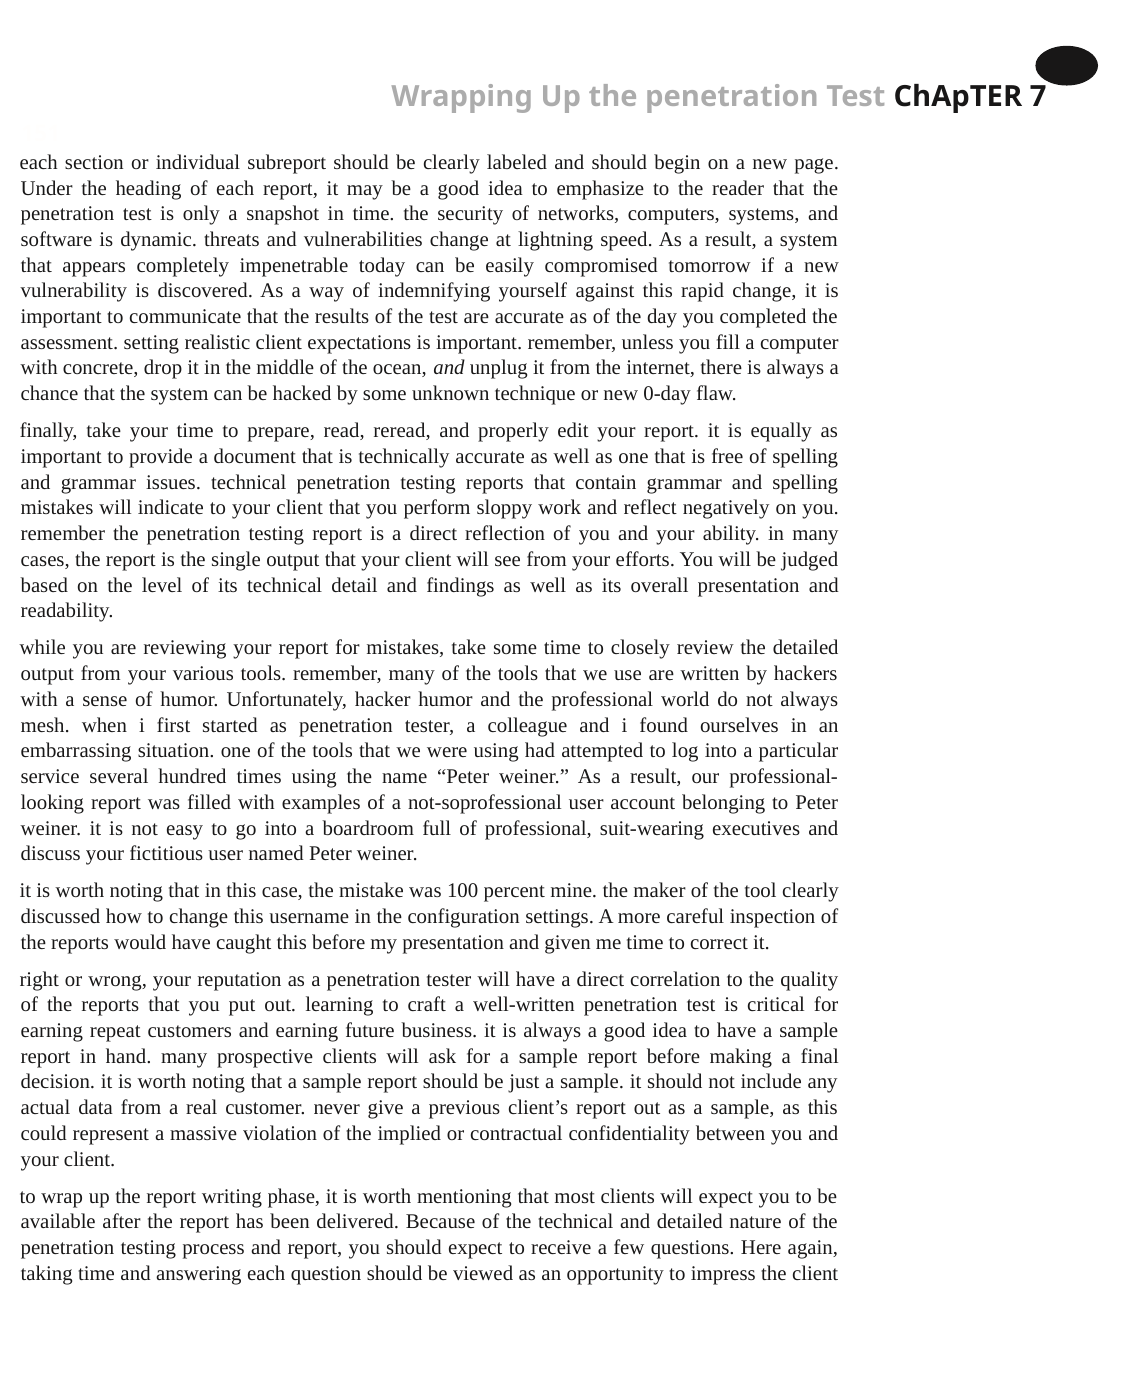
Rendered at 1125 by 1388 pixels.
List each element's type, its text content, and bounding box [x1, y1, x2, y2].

text it is worth noting that in this case, the mistake was 100 percent mine. the maker of the tool clearly discussed how to change this username in the configuration settings. A more careful inspection of the reports would have caught this before my presentation and given me time to correct it. [19, 878, 840, 954]
text while you are reviewing your report for mistakes, take some time to closely review the detailed output from your various tools. remember, many of the tools that we use are written by hackers with a sense of humor. Unfortunately, hacker humor and the professional world do not always mesh. when i first started as penetration tester, a colleague and i found ourselves in an embarrassing situation. one of the tools that we were using had attempted to log into a particular service several hundred times using the name “Peter weiner.” As a result, our professional-looking report was filled with examples of a not-soprofessional user account belonging to Peter weiner. it is not easy to go into a boardroom full of professional, suit-wearing executives and discuss your fictitious user named Peter weiner. [19, 635, 840, 865]
text each section or individual subreport should be clearly labeled and should begin on a new page. Under the heading of each report, it may be a good idea to emphasize to the reader that the penetration test is only a snapshot in time. the security of networks, computers, systems, and software is dynamic. threats and vulnerabilities change at lightning speed. As a result, a system that appears completely impenetrable today can be easily compromised tomorrow if a new vulnerability is discovered. As a way of indemnifying yourself against this rapid change, it is important to communicate that the results of the test are accurate as of the day you completed the assessment. setting realistic client expectations is important. remember, unless you fill a computer with concrete, drop it in the middle of the ocean, and unplug it from the internet, there is always a chance that the system can be hacked by some unknown technique or new 0-day flaw. [19, 150, 840, 405]
text finally, take your time to prepare, read, reread, and properly edit your report. it is equally as important to provide a document that is technically accurate as well as one that is free of spelling and grammar issues. technical penetration testing reports that contain grammar and spelling mistakes will indicate to your client that you perform sloppy work and reflect negatively on you. remember the penetration testing report is a direct reflection of you and your ability. in many cases, the report is the single output that your client will see from your efforts. You will be judged based on the level of its technical detail and findings as well as its overall presentation and readability. [19, 418, 840, 622]
text right or wrong, your reputation as a penetration tester will have a direct correlation to the quality of the reports that you put out. learning to craft a well-written penetration test is critical for earning repeat customers and earning future business. it is always a good idea to have a sample report in hand. many prospective clients will ask for a sample report before making a final decision. it is worth noting that a sample report should be just a sample. it should not include any actual data from a real customer. never give a previous client’s report out as a sample, as this could represent a massive violation of the implied or contractual confidentiality between you and your client. [19, 967, 840, 1171]
